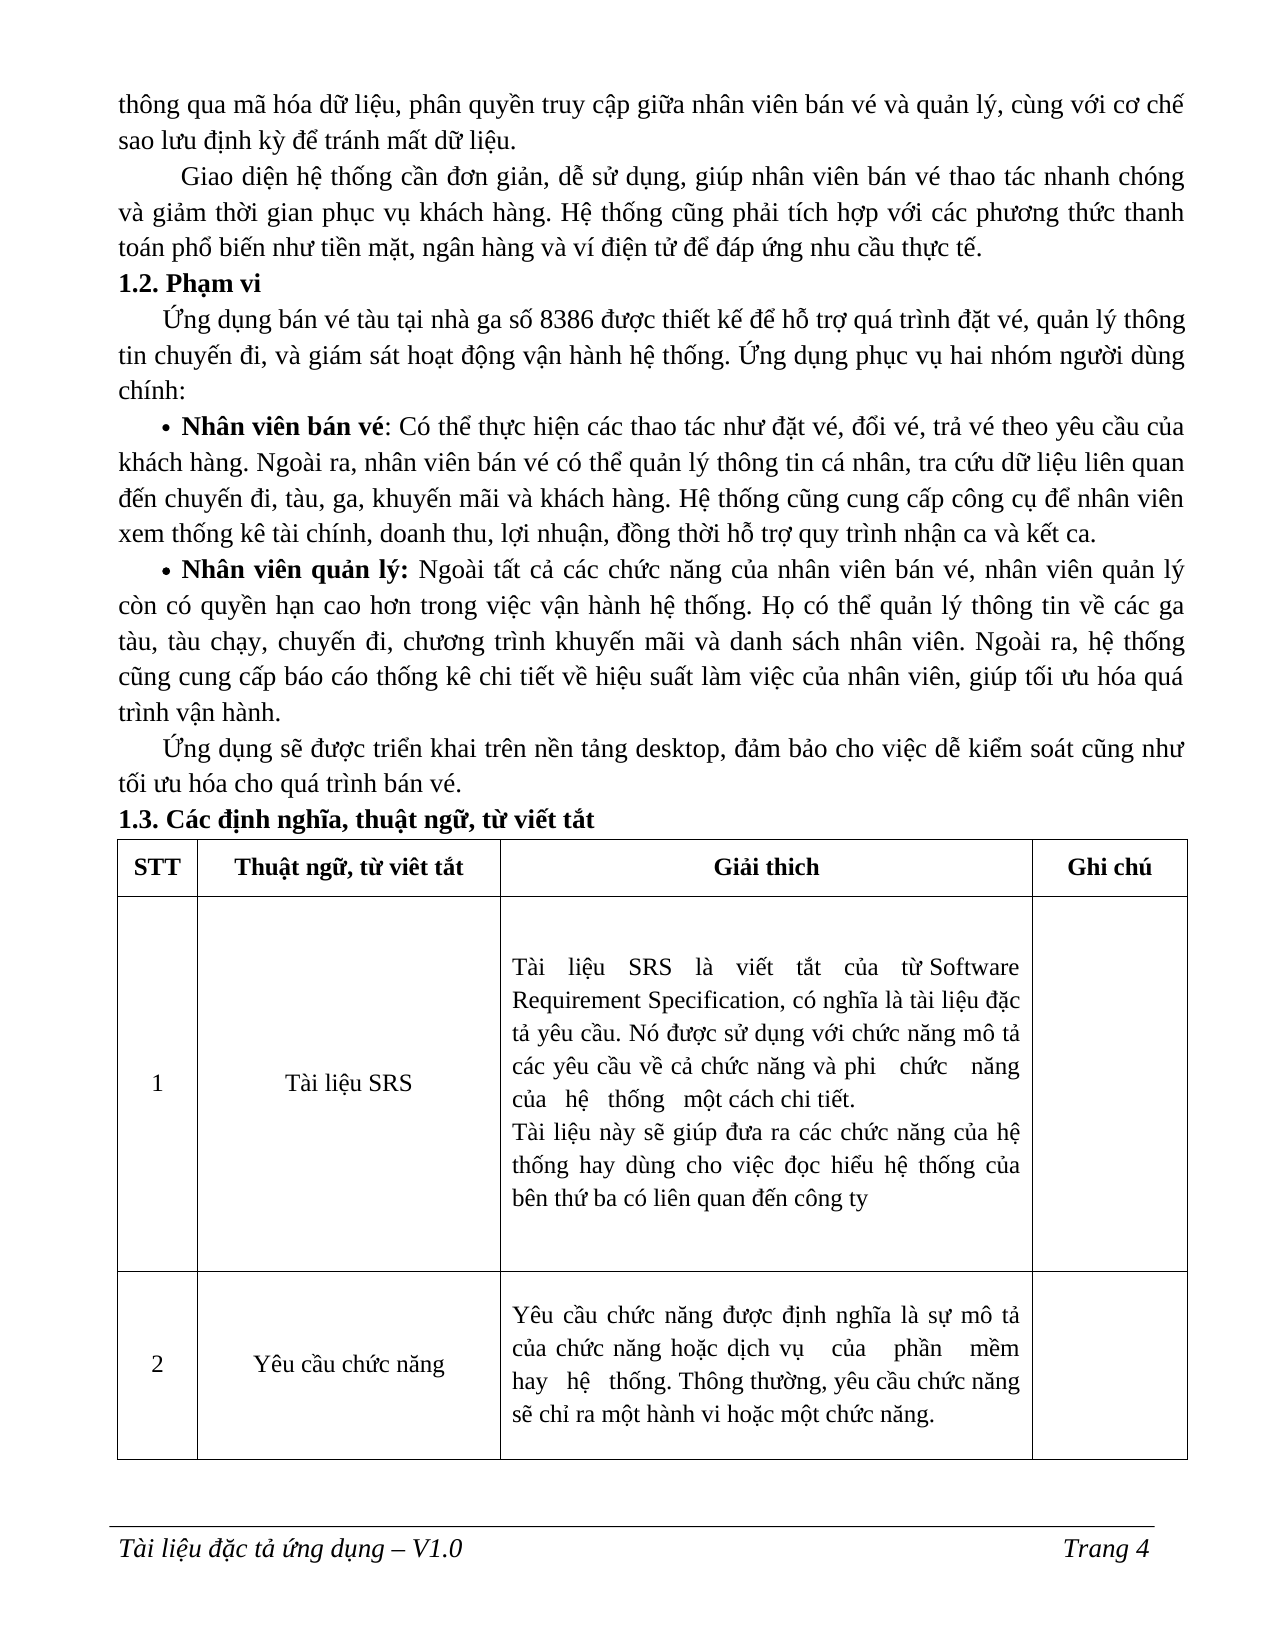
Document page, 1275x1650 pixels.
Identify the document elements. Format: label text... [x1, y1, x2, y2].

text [118, 89, 1186, 156]
table_header Ghi chú [1033, 840, 1187, 896]
subtitle Các định nghĩa, thuật ngữ, từ viết tắt [118, 803, 1186, 834]
table_header Thuật ngữ, từ viêt tắt [198, 840, 500, 896]
table_header STT [118, 840, 197, 896]
text Ứng dụng sẽ được triển khai trên nền tảng desktop, đảm bảo cho việc dễ kiểm soát cũng như tối ưu hóa cho quá trình bán vé. [118, 732, 1186, 799]
table_cell 2 [118, 1272, 197, 1459]
table_cell [1033, 897, 1187, 1271]
table_cell Tài liệu SRS [198, 897, 500, 1271]
table_cell Yêu cầu chức năng [198, 1272, 500, 1459]
list Nhân viên quản lý: Ngoài tất cả các chức năng của nhân viên bán vé, nhân viên quản lý còn có quyền hạn cao hơn trong việc vận hành hệ thống. Họ có thể quản lý thông tin về các ga tàu, tàu chạy, chuyến đi, chương trình khuyến mãi và danh sách nhân viên. Ngoài ra, hệ thống cũng cung cấp báo cáo thống kê chi tiết về hiệu suất làm việc của nhân viên, giúp tối ưu hóa quá trình vận hành. [118, 553, 1186, 727]
table_cell [1033, 1272, 1187, 1459]
table_cell 1 [118, 897, 197, 1271]
text Ứng dụng bán vé tàu tại nhà ga số 8386 được thiết kế để hỗ trợ quá trình đặt vé, quản lý thông tin chuyến đi, và giám sát hoạt động vận hành hệ thống. Ứng dụng phục vụ hai nhóm người dùng chính: [118, 303, 1186, 406]
list Nhân viên bán vé: Có thể thực hiện các thao tác như đặt vé, đổi vé, trả vé theo yêu cầu của khách hàng. Ngoài ra, nhân viên bán vé có thể quản lý thông tin cá nhân, tra cứu dữ liệu liên quan đến chuyến đi, tàu, ga, khuyến mãi và khách hàng. Hệ thống cũng cung cấp công cụ để nhân viên xem thống kê tài chính, doanh thu, lợi nhuận, đồng thời hỗ trợ quy trình nhận ca và kết ca. [118, 410, 1186, 548]
subtitle Phạm vi [118, 267, 1186, 298]
table_cell Yêu cầu chức năng được định nghĩa là sự mô tả của chức năng hoặc dịch vụ của phần mềm hay hệ thống. Thông thường, yêu cầu chức năng sẽ chỉ ra một hành vi hoặc một chức năng. [501, 1272, 1032, 1459]
table_cell Tài liệu SRS là viết tắt của từ Software Requirement Specification, có nghĩa là tài liệu đặc tả yêu cầu. Nó được sử dụng với chức năng mô tả các yêu cầu về cả chức năng và phi chức năng của hệ thống một cách chi tiết. Tài liệu này sẽ giúp đưa ra các chức năng của hệ thống hay dùng cho việc đọc hiểu hệ thống của bên thứ ba có liên quan đến công ty [501, 897, 1032, 1271]
text Giao diện hệ thống cần đơn giản, dễ sử dụng, giúp nhân viên bán vé thao tác nhanh chóng và giảm thời gian phục vụ khách hàng. Hệ thống cũng phải tích hợp với các phương thức thanh toán phổ biến như tiền mặt, ngân hàng và ví điện tử để đáp ứng nhu cầu thực tế. [118, 160, 1186, 263]
table_header Giải thich [501, 840, 1032, 896]
